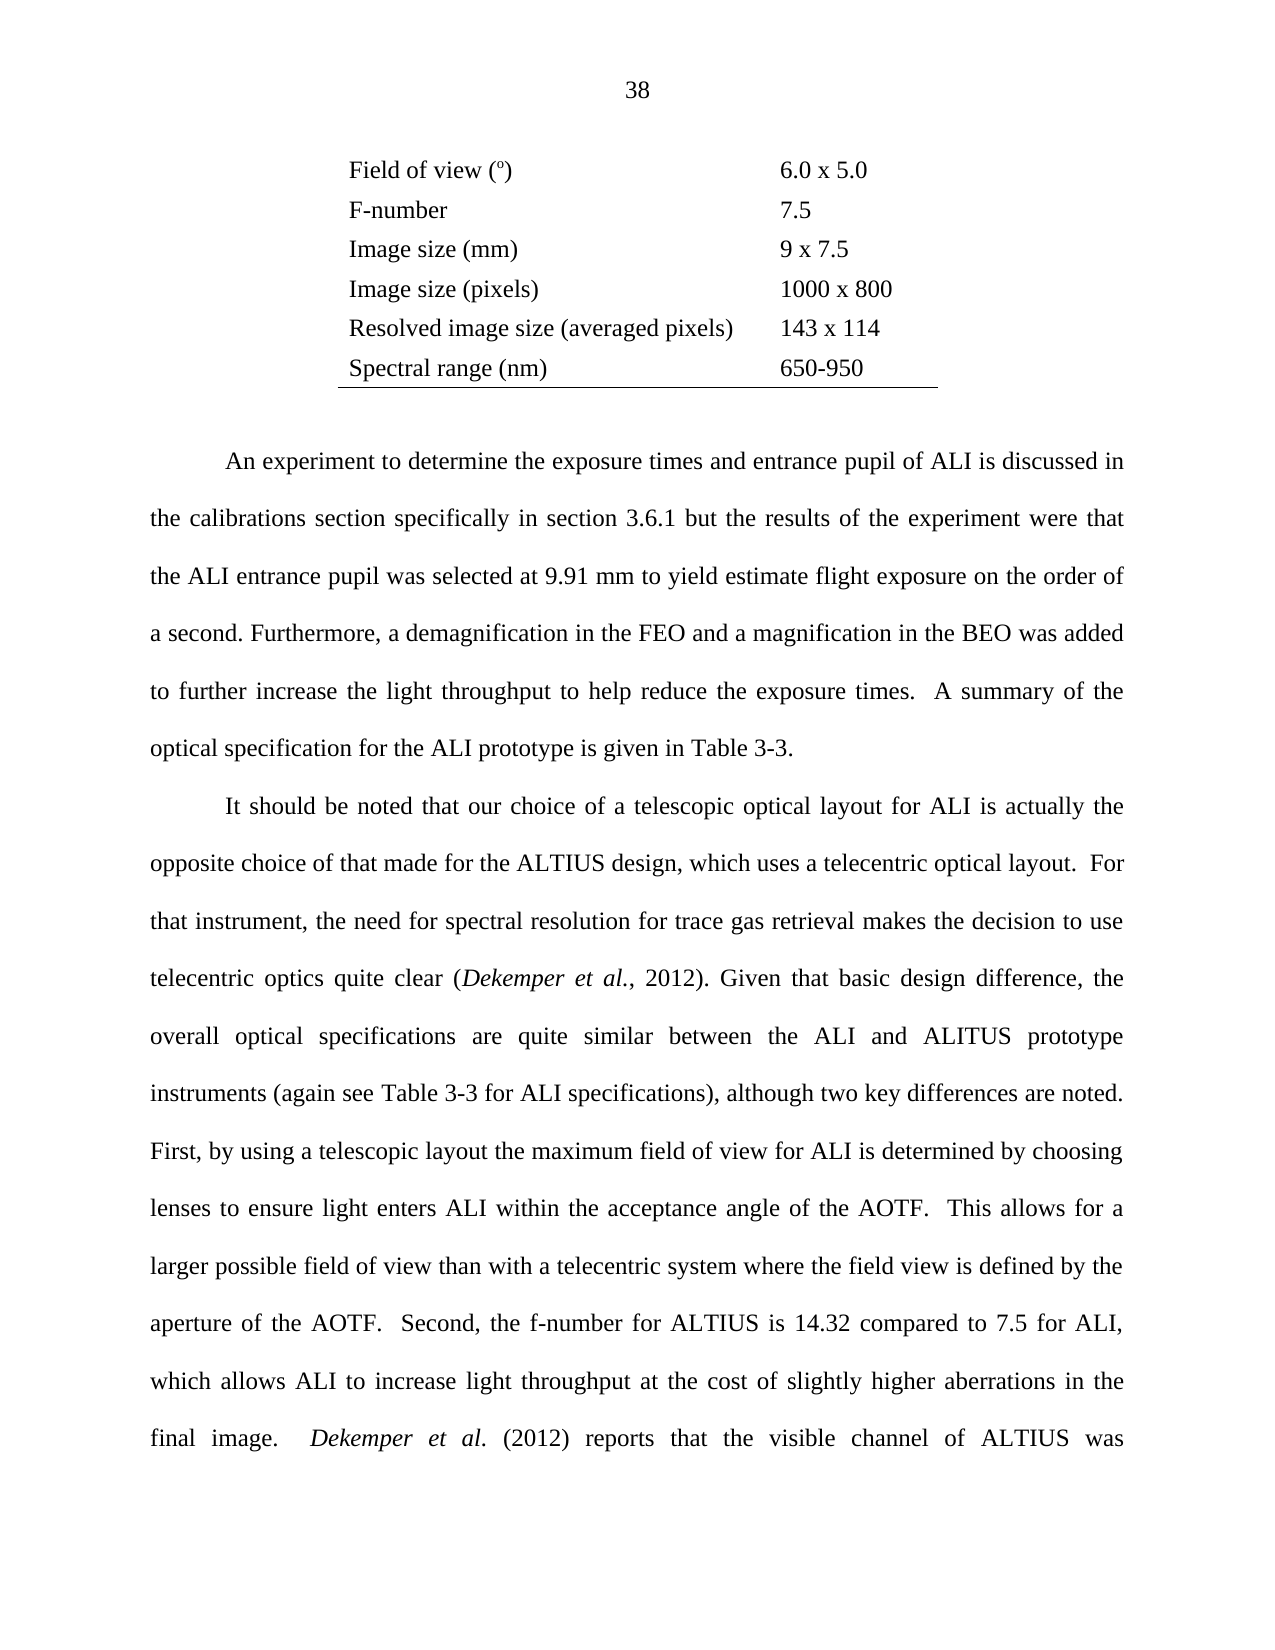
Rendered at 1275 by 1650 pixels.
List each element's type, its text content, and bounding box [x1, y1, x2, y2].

table_cell 650-950 [769, 348, 937, 387]
table_cell Image size (pixels) [338, 269, 769, 308]
table_cell 6.0 x 5.0 [769, 150, 937, 189]
table_cell Image size (mm) [338, 229, 769, 268]
table_cell Spectral range (nm) [338, 348, 769, 387]
table_cell Resolved image size (averaged pixels) [338, 308, 769, 348]
table_cell F-number [338, 190, 769, 229]
table_cell 143 x 114 [769, 308, 937, 348]
table_cell 9 x 7.5 [769, 229, 937, 268]
table_cell Field of view (o) [338, 150, 769, 189]
table_cell 7.5 [769, 190, 937, 229]
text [150, 791, 1125, 1452]
text An experiment to determine the exposure times and entrance pupil of ALI is discussed in the calibrations section specifically in section 3.6.1 but the results of the experiment were that the ALI entrance pupil was selected at 9.91 mm to yield estimate flight exposure on the order of a second. Furthermore, a demagnification in the FEO and a magnification in the BEO was added to further increase the light throughput to help reduce the exposure times. A summary of the optical specification for the ALI prototype is given in Table 3-3. [150, 446, 1125, 762]
table_cell 1000 x 800 [769, 269, 937, 308]
